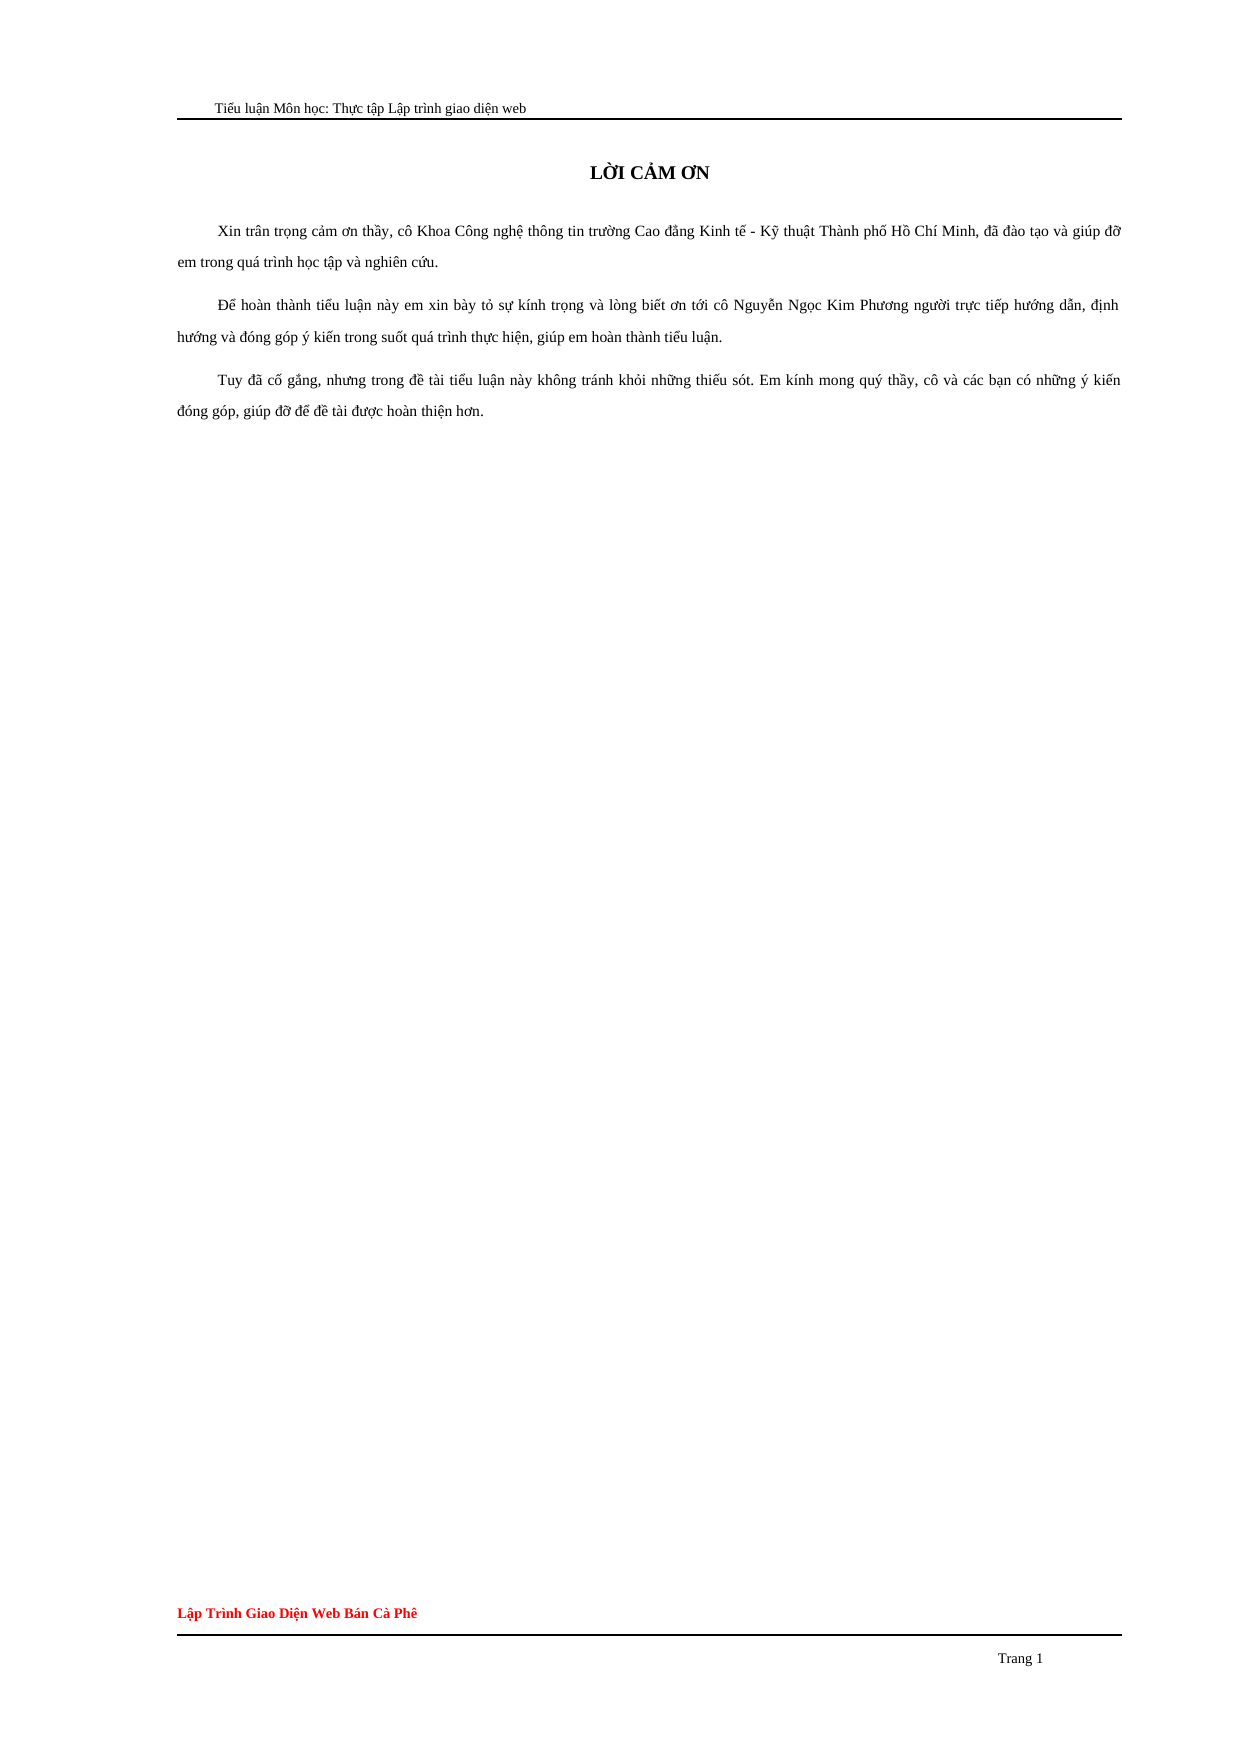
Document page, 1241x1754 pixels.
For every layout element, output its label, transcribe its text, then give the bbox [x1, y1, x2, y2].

text Tuy đã cố gắng, nhưng trong đề tài tiểu luận này không tránh khỏi những thiếu sót. Em kính mong quý thầy, cô và các bạn có những ý kiến đóng góp, giúp đỡ để đề tài được hoàn thiện hơn. [177, 358, 1122, 420]
subtitle LỜI CẢM ƠN [177, 145, 1122, 183]
text Xin trân trọng cảm ơn thầy, cô Khoa Công nghệ thông tin trường Cao đẳng Kinh tế - Kỹ thuật Thành phố Hồ Chí Minh, đã đào tạo và giúp đỡ em trong quá trình học tập và nghiên cứu. [177, 208, 1122, 271]
text Để hoàn thành tiểu luận này em xin bày tỏ sự kính trọng và lòng biết ơn tới cô Nguyễn Ngọc Kim Phương người trực tiếp hướng dẫn, định hướng và đóng góp ý kiến trong suốt quá trình thực hiện, giúp em hoàn thành tiểu luận. [177, 283, 1122, 345]
